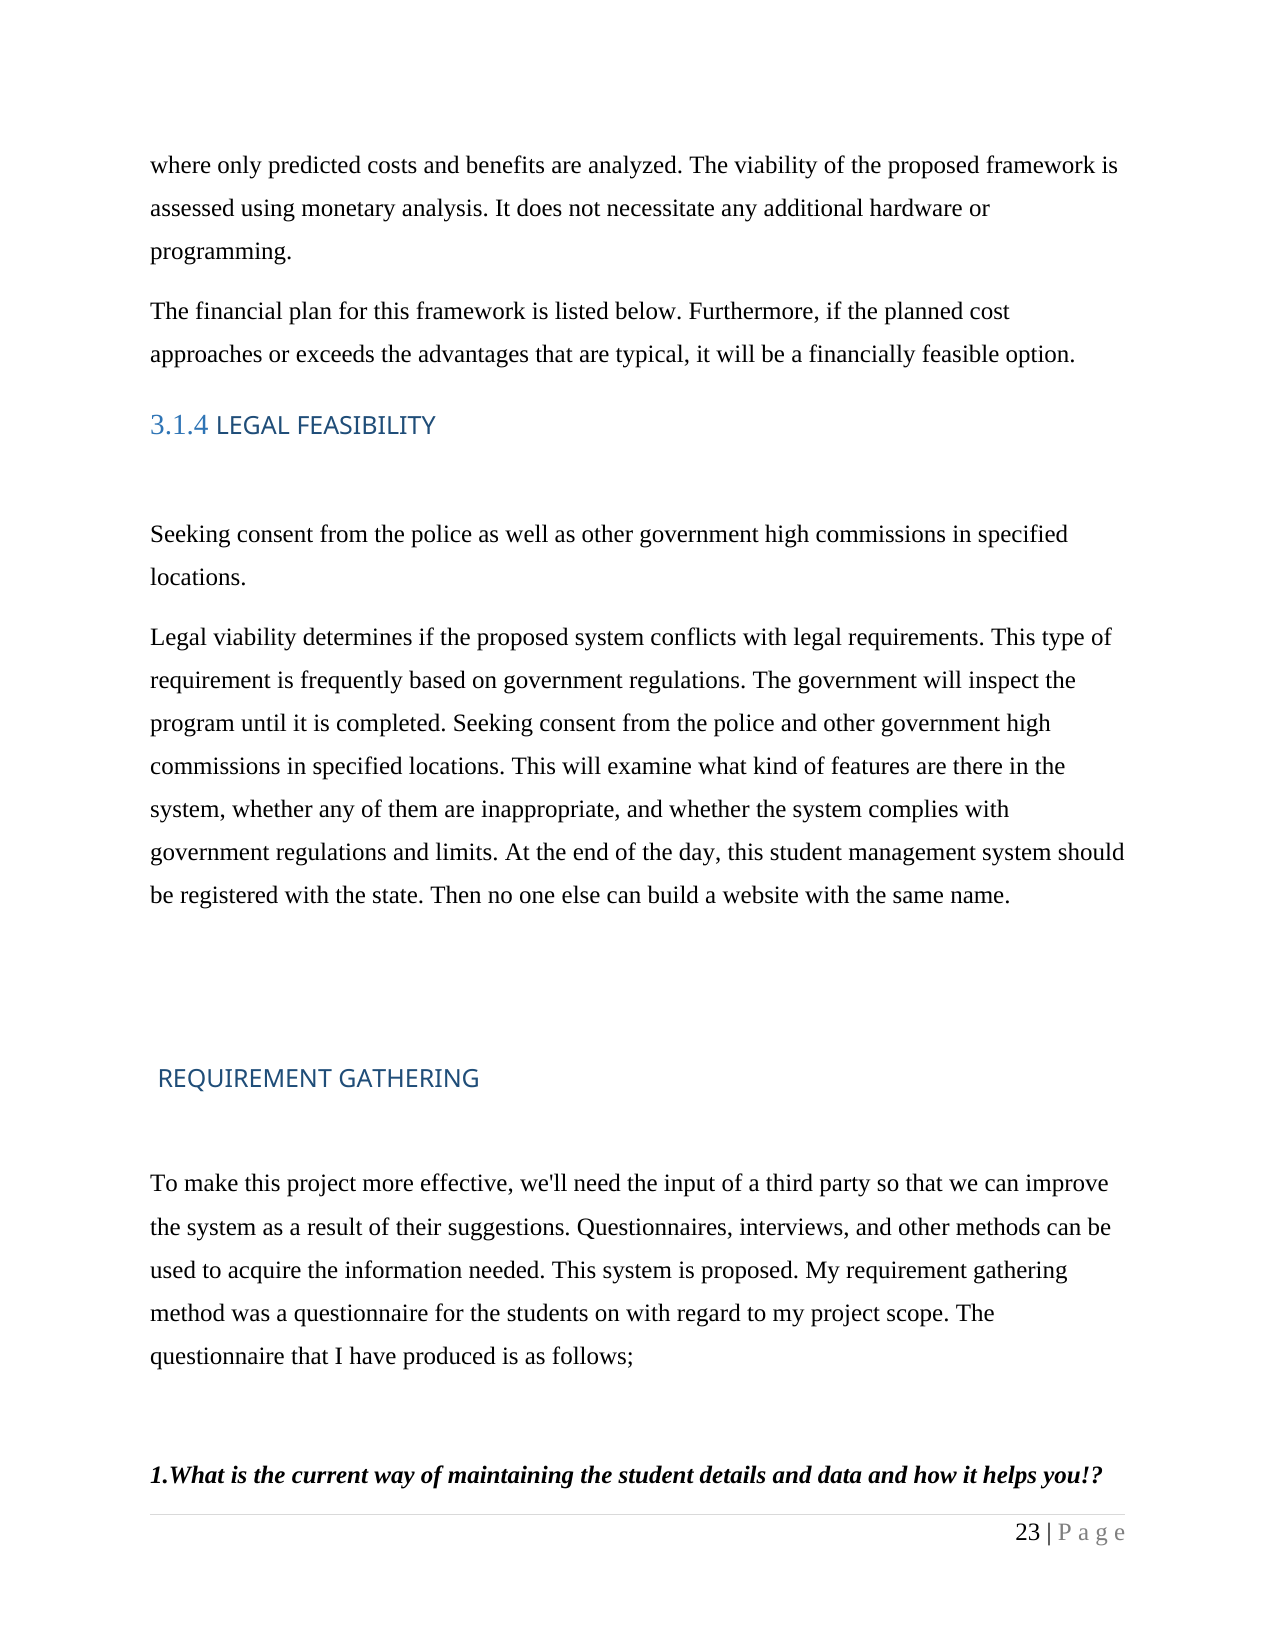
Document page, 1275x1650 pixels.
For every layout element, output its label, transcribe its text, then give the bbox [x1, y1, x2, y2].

text The financial plan for this framework is listed below. Furthermore, if the planned cost approaches or exceeds the advantages that are typical, it will be a financially feasible option. [150, 296, 1125, 368]
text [150, 150, 1125, 265]
subtitle 3.1.4 LEGAL FEASIBILITY [150, 407, 1125, 442]
subtitle REQUIREMENT GATHERING [150, 1061, 1125, 1095]
text To make this project more effective, we'll need the input of a third party so that we can improve the system as a result of their suggestions. Questionnaires, interviews, and other methods can be used to acquire the information needed. This system is proposed. My requirement gathering method was a questionnaire for the students on with regard to my project scope. The questionnaire that I have produced is as follows; [150, 1168, 1125, 1370]
text Seeking consent from the police as well as other government high commissions in specified locations. [150, 519, 1125, 591]
text 1.What is the current way of maintaining the student details and data and how it helps you!? [150, 1461, 1125, 1489]
text Legal viability determines if the proposed system conflicts with legal requirements. This type of requirement is frequently based on government regulations. The government will inspect the program until it is completed. Seeking consent from the police and other government high commissions in specified locations. This will examine what kind of features are there in the system, whether any of them are inappropriate, and whether the system complies with government regulations and limits. At the end of the day, this student management system should be registered with the state. Then no one else can build a website with the same name. [150, 622, 1125, 909]
